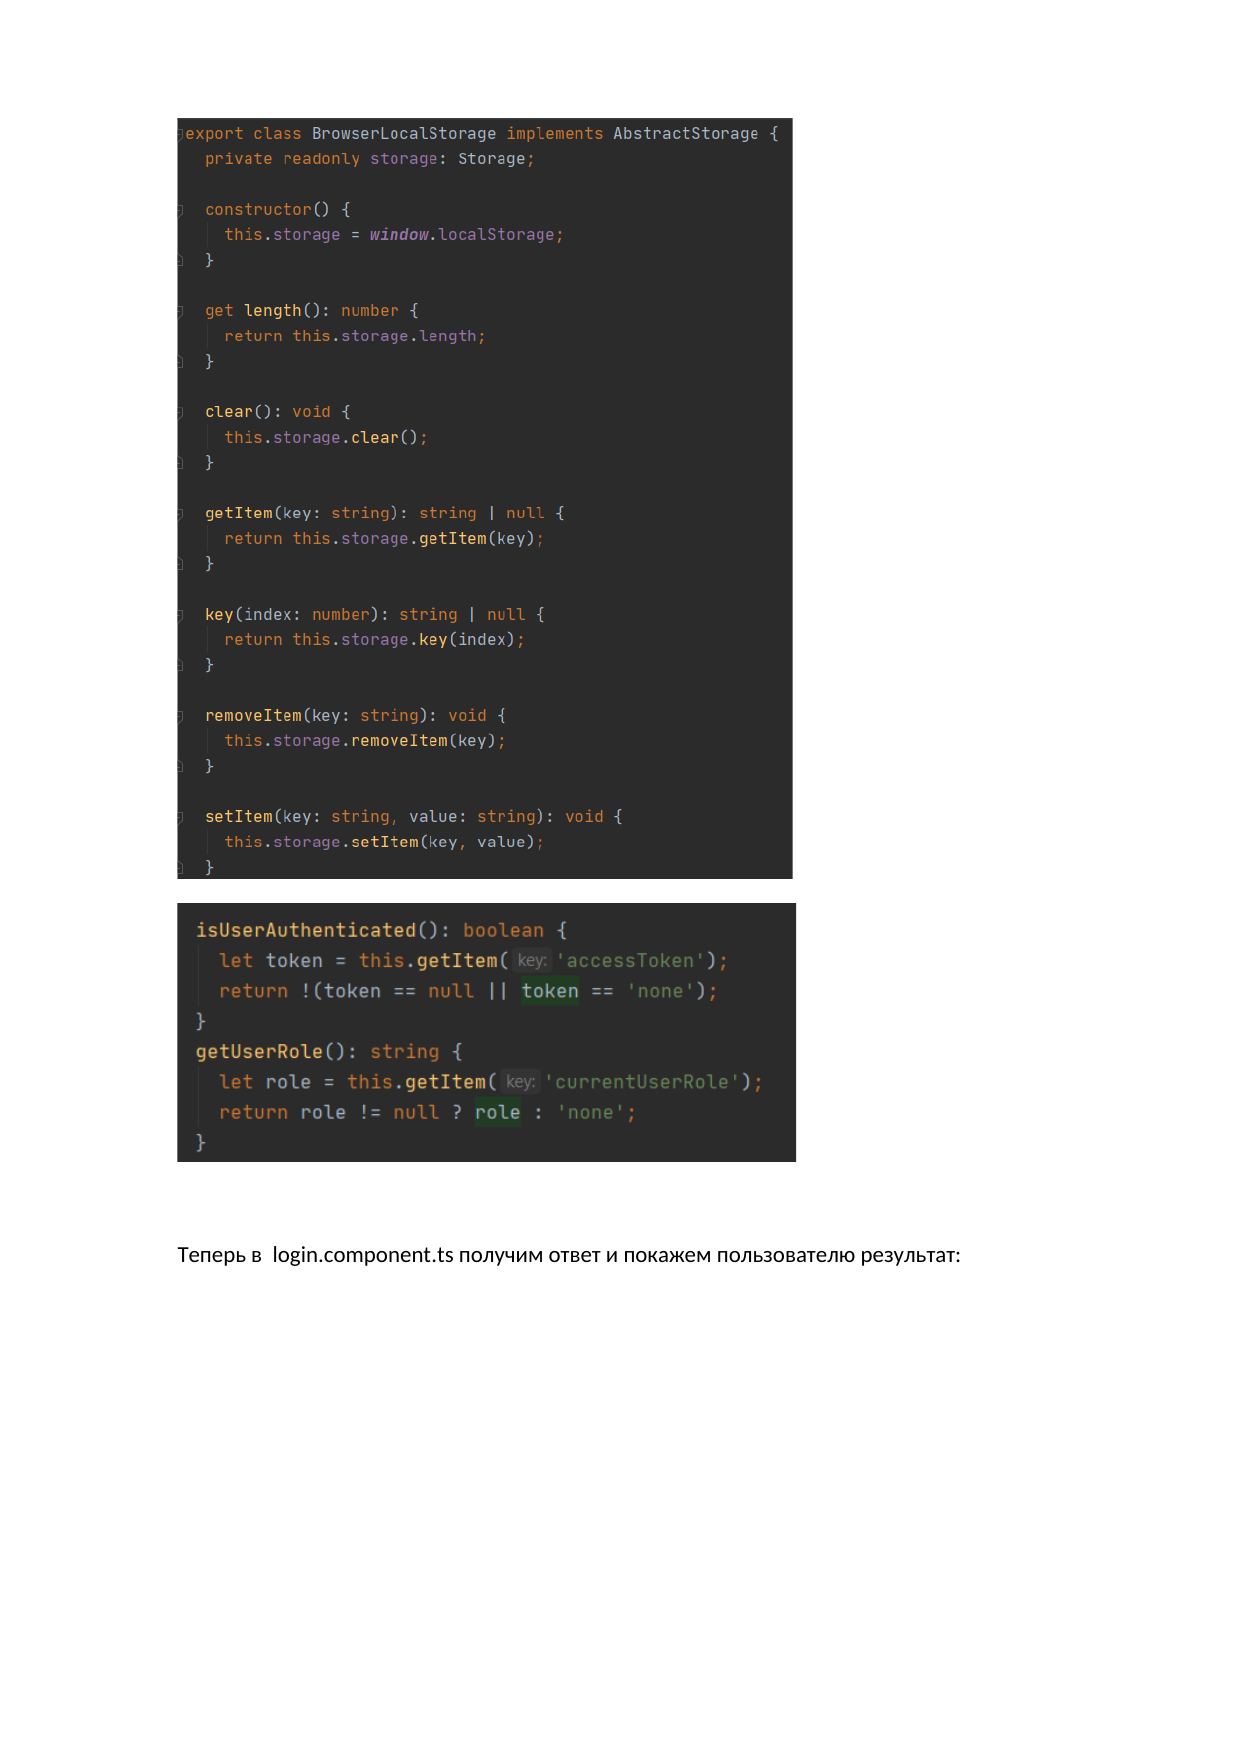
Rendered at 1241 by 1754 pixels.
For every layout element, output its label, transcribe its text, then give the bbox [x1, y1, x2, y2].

picture [177, 118, 793, 879]
picture [177, 903, 797, 1162]
text Теперь в login.component.ts получим ответ и покажем пользователю результат: [177, 1240, 1152, 1268]
